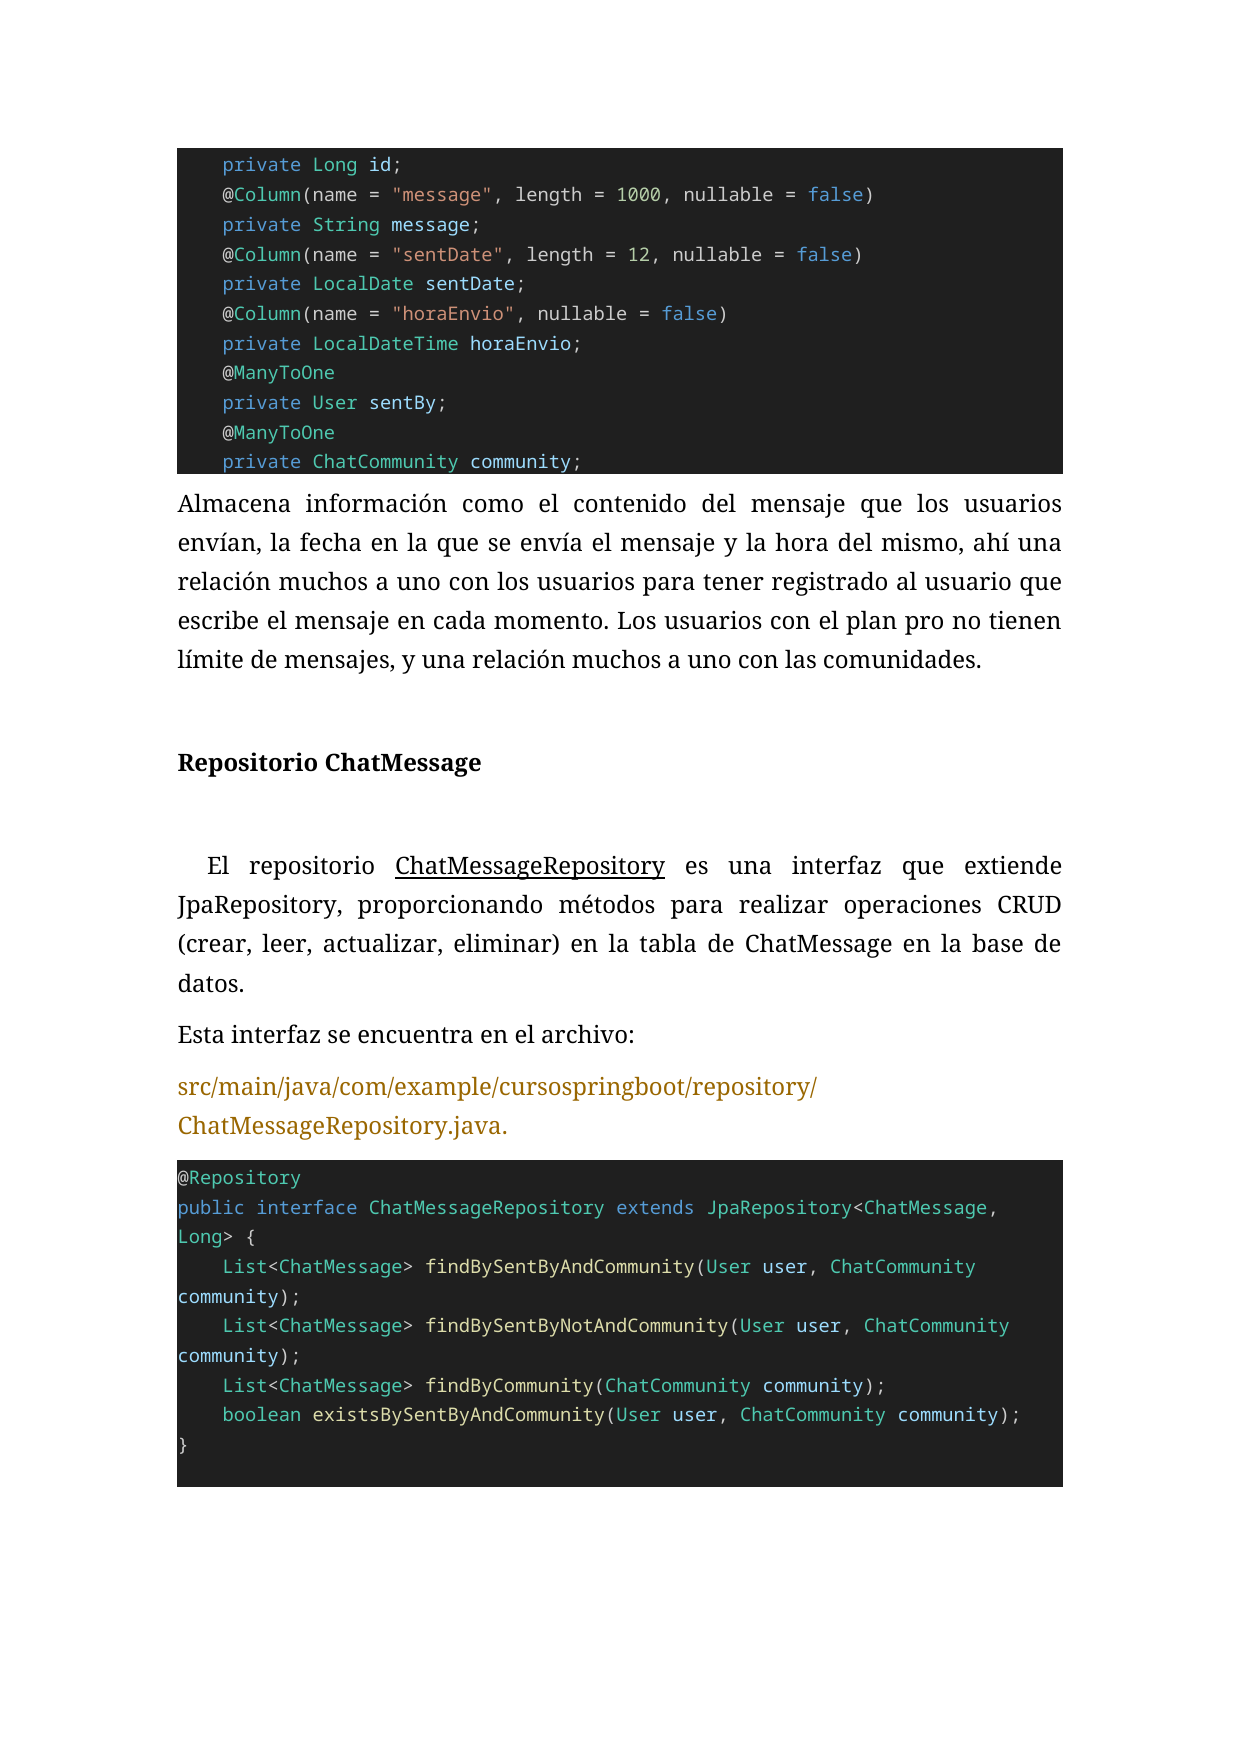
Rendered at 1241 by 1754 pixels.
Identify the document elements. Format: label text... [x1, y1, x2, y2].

text private String message; [177, 207, 1063, 237]
text private ChatCommunity community; [177, 444, 1063, 474]
text @Column(name = "horaEnvio", nullable = false) [177, 296, 1063, 326]
text El repositorio ChatMessageRepository es una interfaz que extiende JpaRepository, proporcionando métodos para realizar operaciones CRUD (crear, leer, actualizar, eliminar) en la tabla de ChatMessage en la base de datos. [177, 849, 1063, 999]
text Repositorio ChatMessage [177, 746, 1063, 779]
text List<ChatMessage> findBySentByNotAndCommunity(User user, ChatCommunity community); [177, 1308, 1063, 1368]
text private Long id; [177, 148, 1063, 177]
text Almacena información como el contenido del mensaje que los usuarios envían, la fecha en la que se envía el mensaje y la hora del mismo, ahí una relación muchos a uno con los usuarios para tener registrado al usuario que escribe el mensaje en cada momento. Los usuarios con el plan pro no tienen límite de mensajes, y una relación muchos a uno con las comunidades. [177, 487, 1063, 676]
text Esta interfaz se encuentra en el archivo: [177, 1018, 1063, 1051]
text List<ChatMessage> findByCommunity(ChatCommunity community); [177, 1368, 1063, 1398]
text @Column(name = "sentDate", length = 12, nullable = false) [177, 237, 1063, 266]
text @Column(name = "message", length = 1000, nullable = false) [177, 177, 1063, 207]
text public interface ChatMessageRepository extends JpaRepository<ChatMessage, Long> { [177, 1190, 1063, 1249]
text List<ChatMessage> findBySentByAndCommunity(User user, ChatCommunity community); [177, 1249, 1063, 1308]
text private User sentBy; [177, 385, 1063, 415]
text src/main/java/com/example/cursospringboot/repository/ChatMessageRepository.java. [177, 1069, 1063, 1141]
text @ManyToOne [177, 355, 1063, 385]
text boolean existsBySentByAndCommunity(User user, ChatCommunity community); [177, 1398, 1063, 1427]
text } [177, 1427, 1063, 1457]
text @Repository [177, 1160, 1063, 1190]
text @ManyToOne [177, 415, 1063, 444]
text private LocalDate sentDate; [177, 266, 1063, 296]
text private LocalDateTime horaEnvio; [177, 326, 1063, 355]
